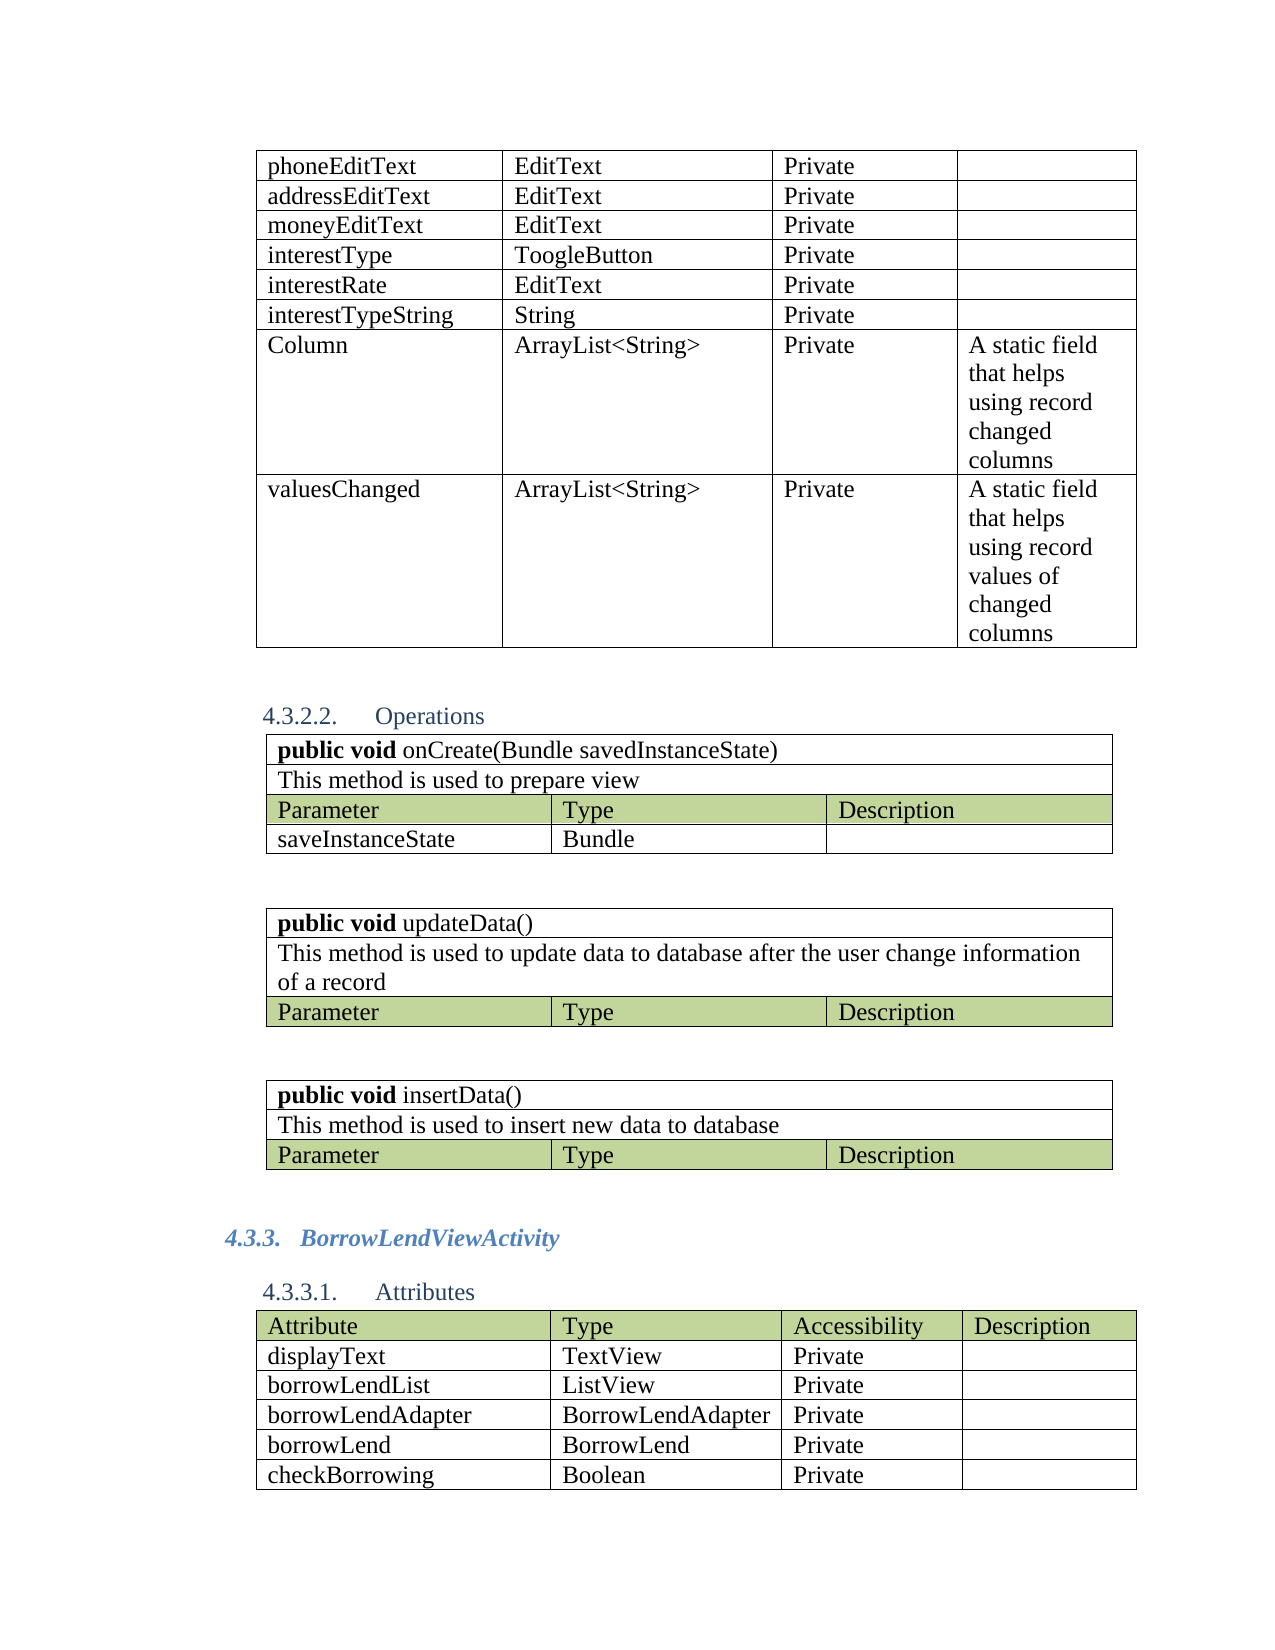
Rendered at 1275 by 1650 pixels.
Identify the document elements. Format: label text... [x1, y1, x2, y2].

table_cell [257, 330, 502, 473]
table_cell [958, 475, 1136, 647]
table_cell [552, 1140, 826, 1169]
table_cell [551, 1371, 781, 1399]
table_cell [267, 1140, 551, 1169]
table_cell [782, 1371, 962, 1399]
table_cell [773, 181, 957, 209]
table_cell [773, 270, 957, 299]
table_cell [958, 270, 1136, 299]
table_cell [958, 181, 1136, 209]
subtitle Attributes [262, 1277, 1125, 1306]
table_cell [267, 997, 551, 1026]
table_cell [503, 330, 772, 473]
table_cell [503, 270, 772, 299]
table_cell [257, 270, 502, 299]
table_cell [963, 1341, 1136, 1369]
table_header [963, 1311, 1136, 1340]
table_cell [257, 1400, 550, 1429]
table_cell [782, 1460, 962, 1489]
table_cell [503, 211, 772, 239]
subtitle BorrowLendViewActivity [225, 1223, 1125, 1252]
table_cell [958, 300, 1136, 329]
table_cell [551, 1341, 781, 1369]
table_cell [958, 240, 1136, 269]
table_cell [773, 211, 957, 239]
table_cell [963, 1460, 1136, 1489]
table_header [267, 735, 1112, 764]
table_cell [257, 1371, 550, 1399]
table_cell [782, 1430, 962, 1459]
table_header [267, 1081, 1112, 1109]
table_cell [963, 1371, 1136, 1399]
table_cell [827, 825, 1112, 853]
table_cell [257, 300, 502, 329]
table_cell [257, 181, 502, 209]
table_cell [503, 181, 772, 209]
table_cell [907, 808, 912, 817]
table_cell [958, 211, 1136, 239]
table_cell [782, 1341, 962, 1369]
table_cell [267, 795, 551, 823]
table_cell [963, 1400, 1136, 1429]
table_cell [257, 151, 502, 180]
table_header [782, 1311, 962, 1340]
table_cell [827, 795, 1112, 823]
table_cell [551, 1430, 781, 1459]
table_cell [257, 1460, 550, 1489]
subtitle Operations [262, 701, 1125, 730]
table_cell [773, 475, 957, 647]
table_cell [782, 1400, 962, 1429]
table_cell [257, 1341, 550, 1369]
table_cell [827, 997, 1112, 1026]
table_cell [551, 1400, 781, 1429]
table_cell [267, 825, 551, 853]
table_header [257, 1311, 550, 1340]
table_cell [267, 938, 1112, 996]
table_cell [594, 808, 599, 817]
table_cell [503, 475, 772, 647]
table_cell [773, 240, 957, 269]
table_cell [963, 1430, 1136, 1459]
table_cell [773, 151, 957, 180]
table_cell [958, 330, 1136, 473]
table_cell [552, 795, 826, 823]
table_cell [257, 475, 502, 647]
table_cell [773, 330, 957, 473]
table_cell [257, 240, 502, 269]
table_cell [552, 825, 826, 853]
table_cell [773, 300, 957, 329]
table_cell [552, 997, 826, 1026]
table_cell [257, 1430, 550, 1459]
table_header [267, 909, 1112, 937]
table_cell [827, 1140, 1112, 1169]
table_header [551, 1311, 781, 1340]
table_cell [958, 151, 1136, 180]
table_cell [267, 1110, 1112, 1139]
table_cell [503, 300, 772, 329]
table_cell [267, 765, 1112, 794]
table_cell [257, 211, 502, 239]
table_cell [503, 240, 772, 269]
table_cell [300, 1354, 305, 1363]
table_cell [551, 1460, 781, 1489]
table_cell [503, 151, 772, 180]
